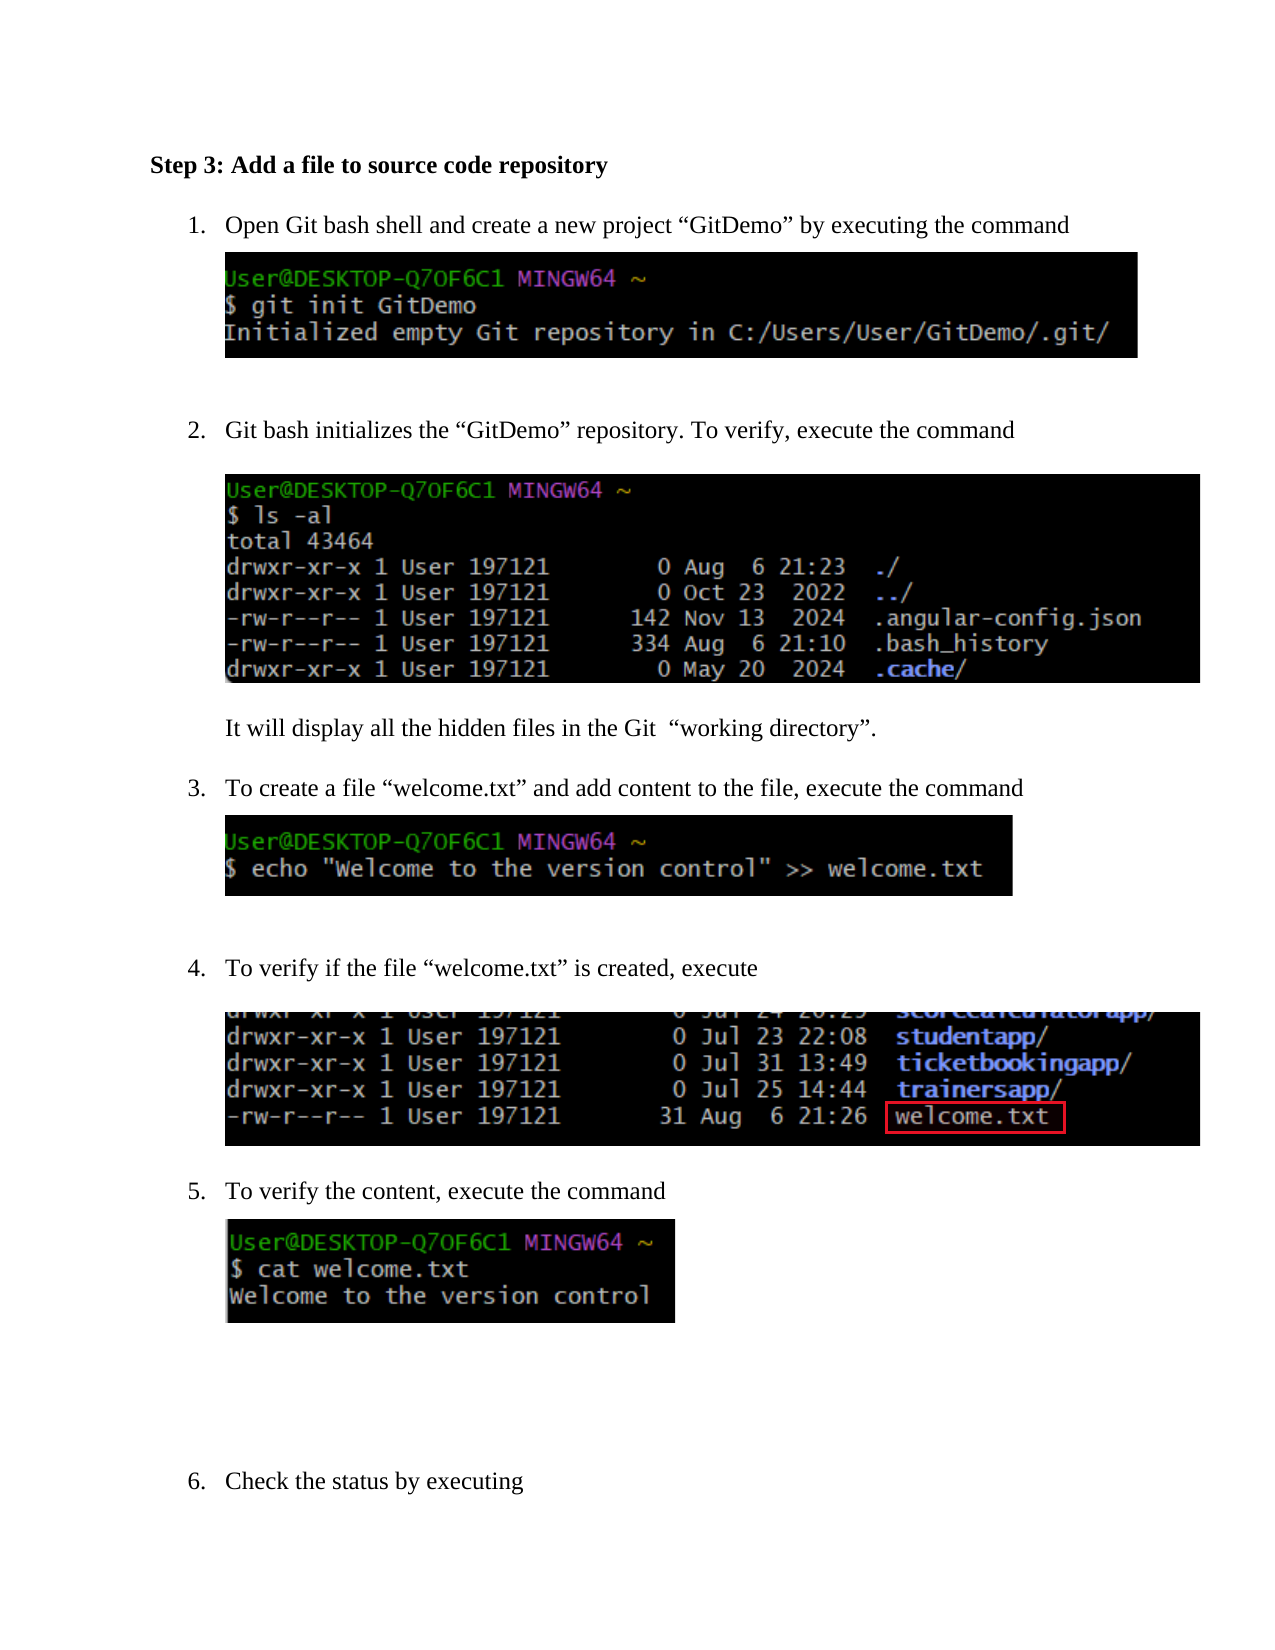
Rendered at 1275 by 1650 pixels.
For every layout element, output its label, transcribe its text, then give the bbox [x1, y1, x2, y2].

list To verify if the file “welcome.txt” is created, execute [187, 953, 1125, 981]
list To verify the content, execute the command [187, 1176, 1125, 1205]
picture [225, 474, 1200, 683]
list Git bash initializes the “GitDemo” repository. To verify, execute the command [187, 415, 1125, 443]
picture [225, 815, 1013, 896]
picture [225, 1219, 675, 1323]
text It will display all the hidden files in the Git “working directory”. [225, 713, 1125, 742]
picture [225, 1012, 1200, 1146]
picture [225, 252, 1138, 358]
list To create a file “welcome.txt” and add content to the file, execute the command [187, 773, 1125, 801]
list Open Git bash shell and create a new project “GitDemo” by executing the command [187, 210, 1125, 238]
list Check the status by executing [187, 1466, 1125, 1494]
text Step 3: Add a file to source code repository [150, 150, 1125, 179]
